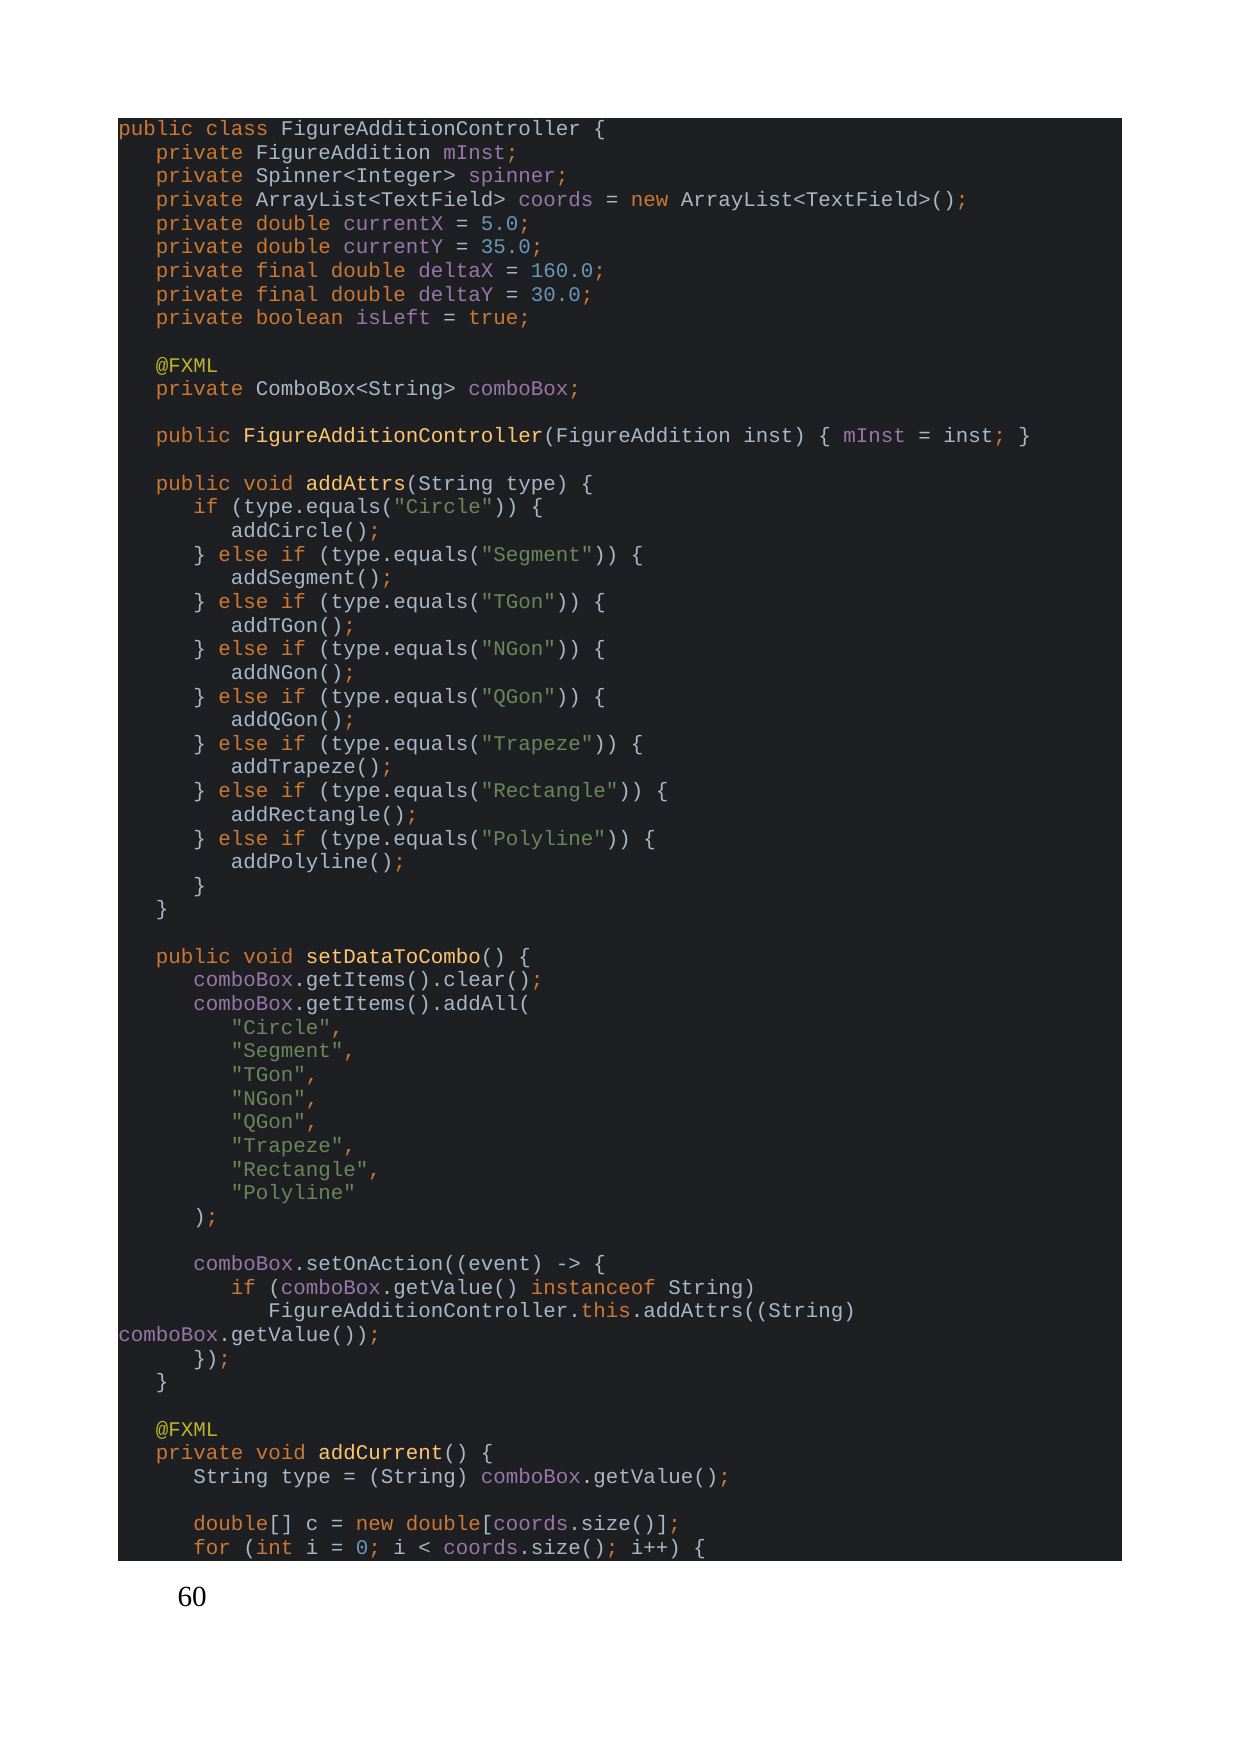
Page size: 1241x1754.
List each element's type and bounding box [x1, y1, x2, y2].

text [118, 118, 1122, 1561]
